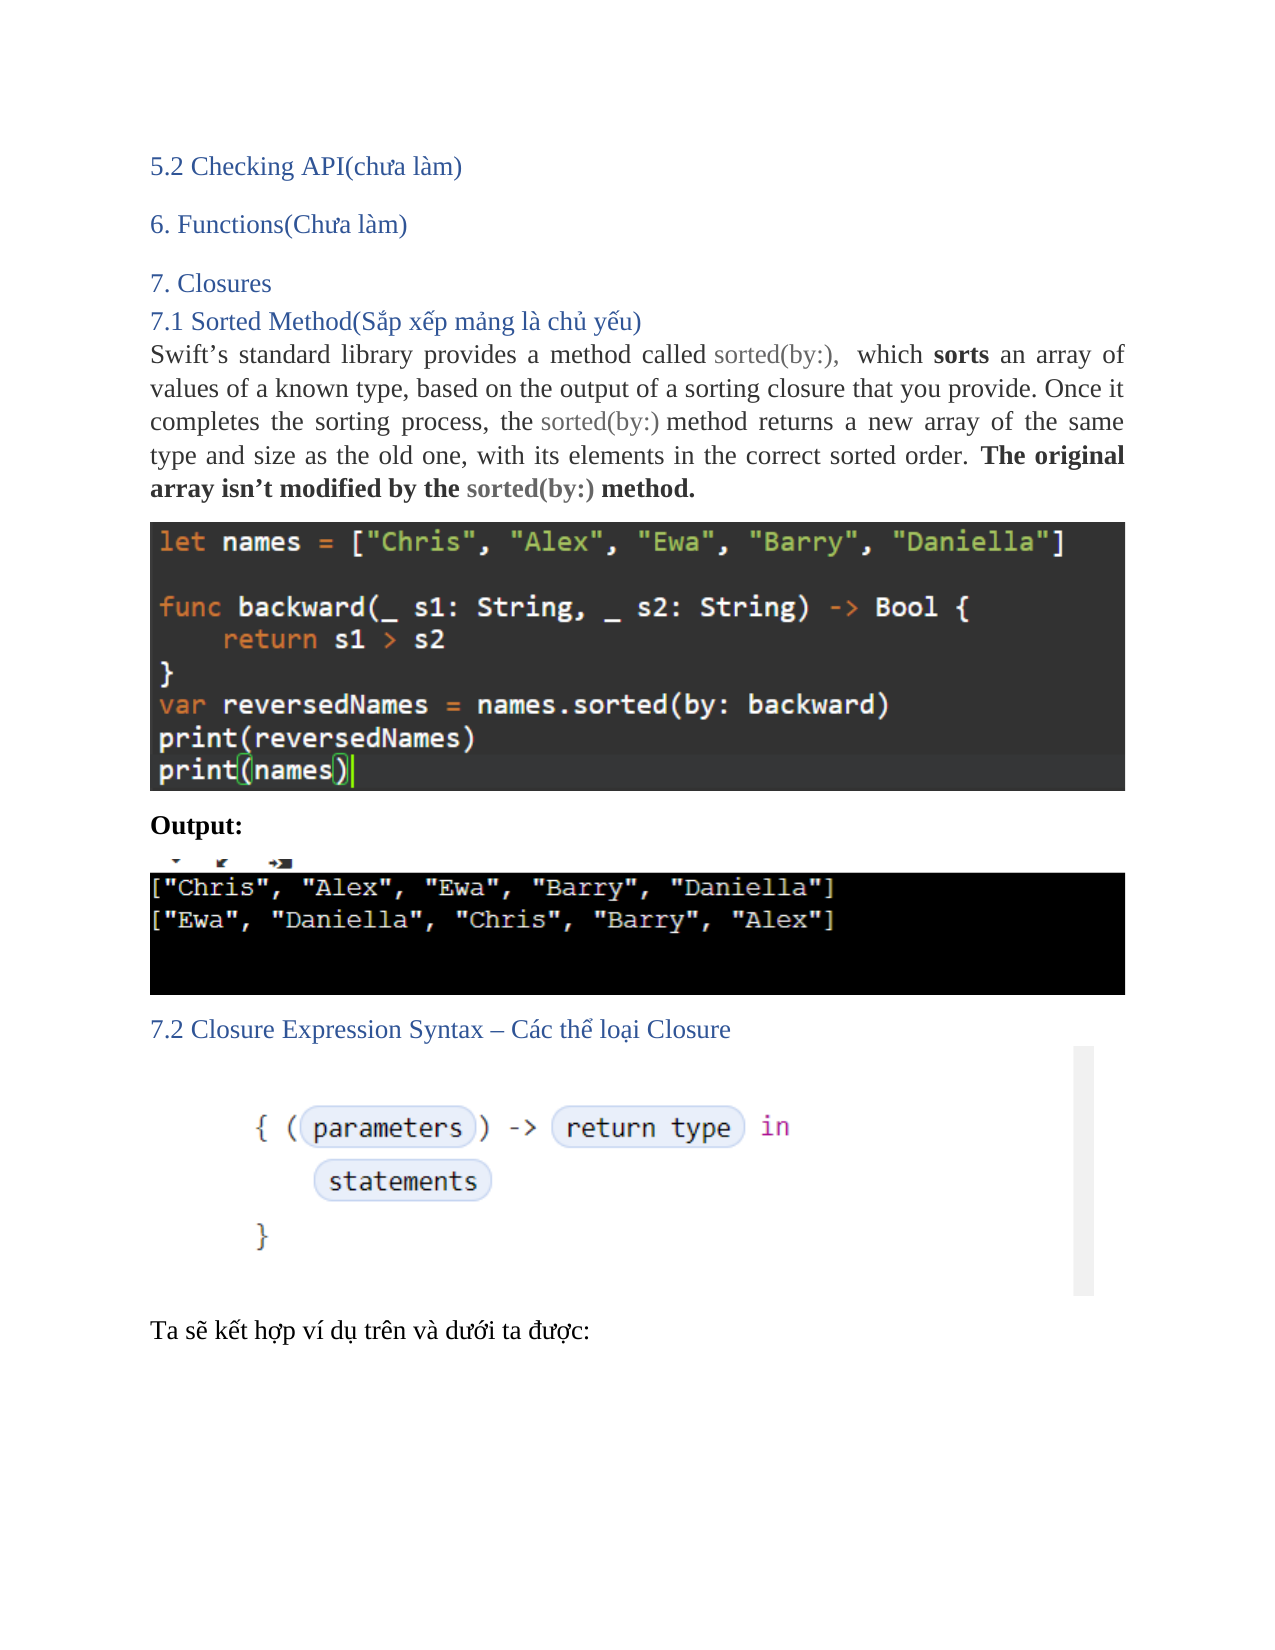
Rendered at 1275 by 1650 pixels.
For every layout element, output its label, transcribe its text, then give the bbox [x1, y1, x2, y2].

subtitle 7. Closures [150, 267, 1125, 298]
subtitle 7.2 Closure Expression Syntax – Các thể loại Closure [150, 1013, 1125, 1044]
text Output: [150, 809, 1125, 840]
picture [150, 859, 1125, 995]
subtitle 6. Functions(Chưa làm) [150, 208, 1125, 240]
text Ta sẽ kết hợp ví dụ trên và dưới ta được: [150, 1314, 1125, 1345]
subtitle 5.2 Checking API(chưa làm) [150, 150, 1125, 181]
picture [150, 1046, 1094, 1296]
picture [150, 522, 1125, 791]
subtitle 7.1 Sorted Method(Sắp xếp mảng là chủ yếu) [150, 305, 1125, 336]
text Swift’s standard library provides a method called sorted(by:), which sorts an array of values of a known type, based on the output of a sorting closure that you provide. Once it completes the sorting process, the sorted(by:) method returns a new array of the same type and size as the old one, with its elements in the correct sorted order. The original array isn’t modified by the sorted(by:) method. [150, 470, 1125, 504]
